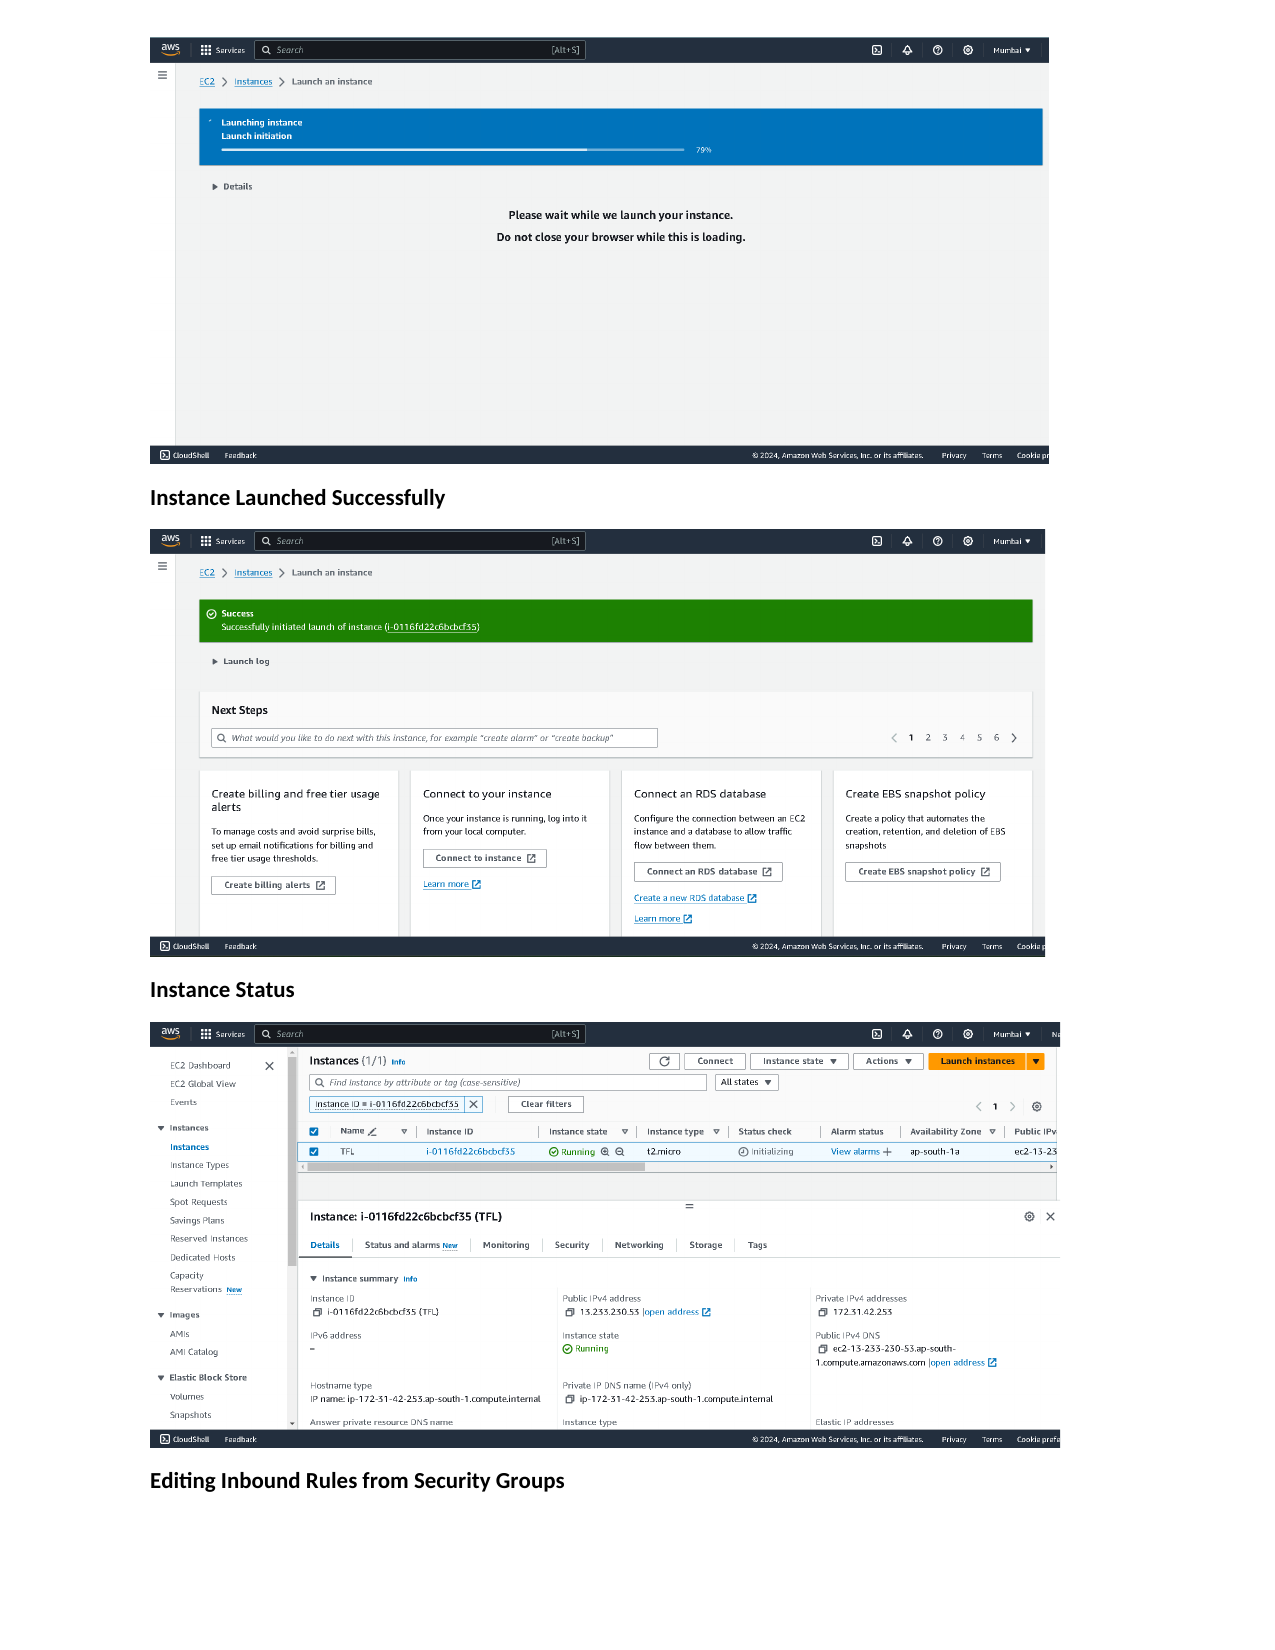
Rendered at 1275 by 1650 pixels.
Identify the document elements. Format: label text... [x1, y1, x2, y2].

picture [150, 37, 1049, 464]
text Instance Launched Successfully [150, 483, 1125, 511]
text Instance Status [150, 976, 1125, 1003]
text Editing Inbound Rules from Security Groups [150, 1466, 1125, 1494]
picture [150, 1022, 1060, 1448]
picture [150, 529, 1046, 957]
